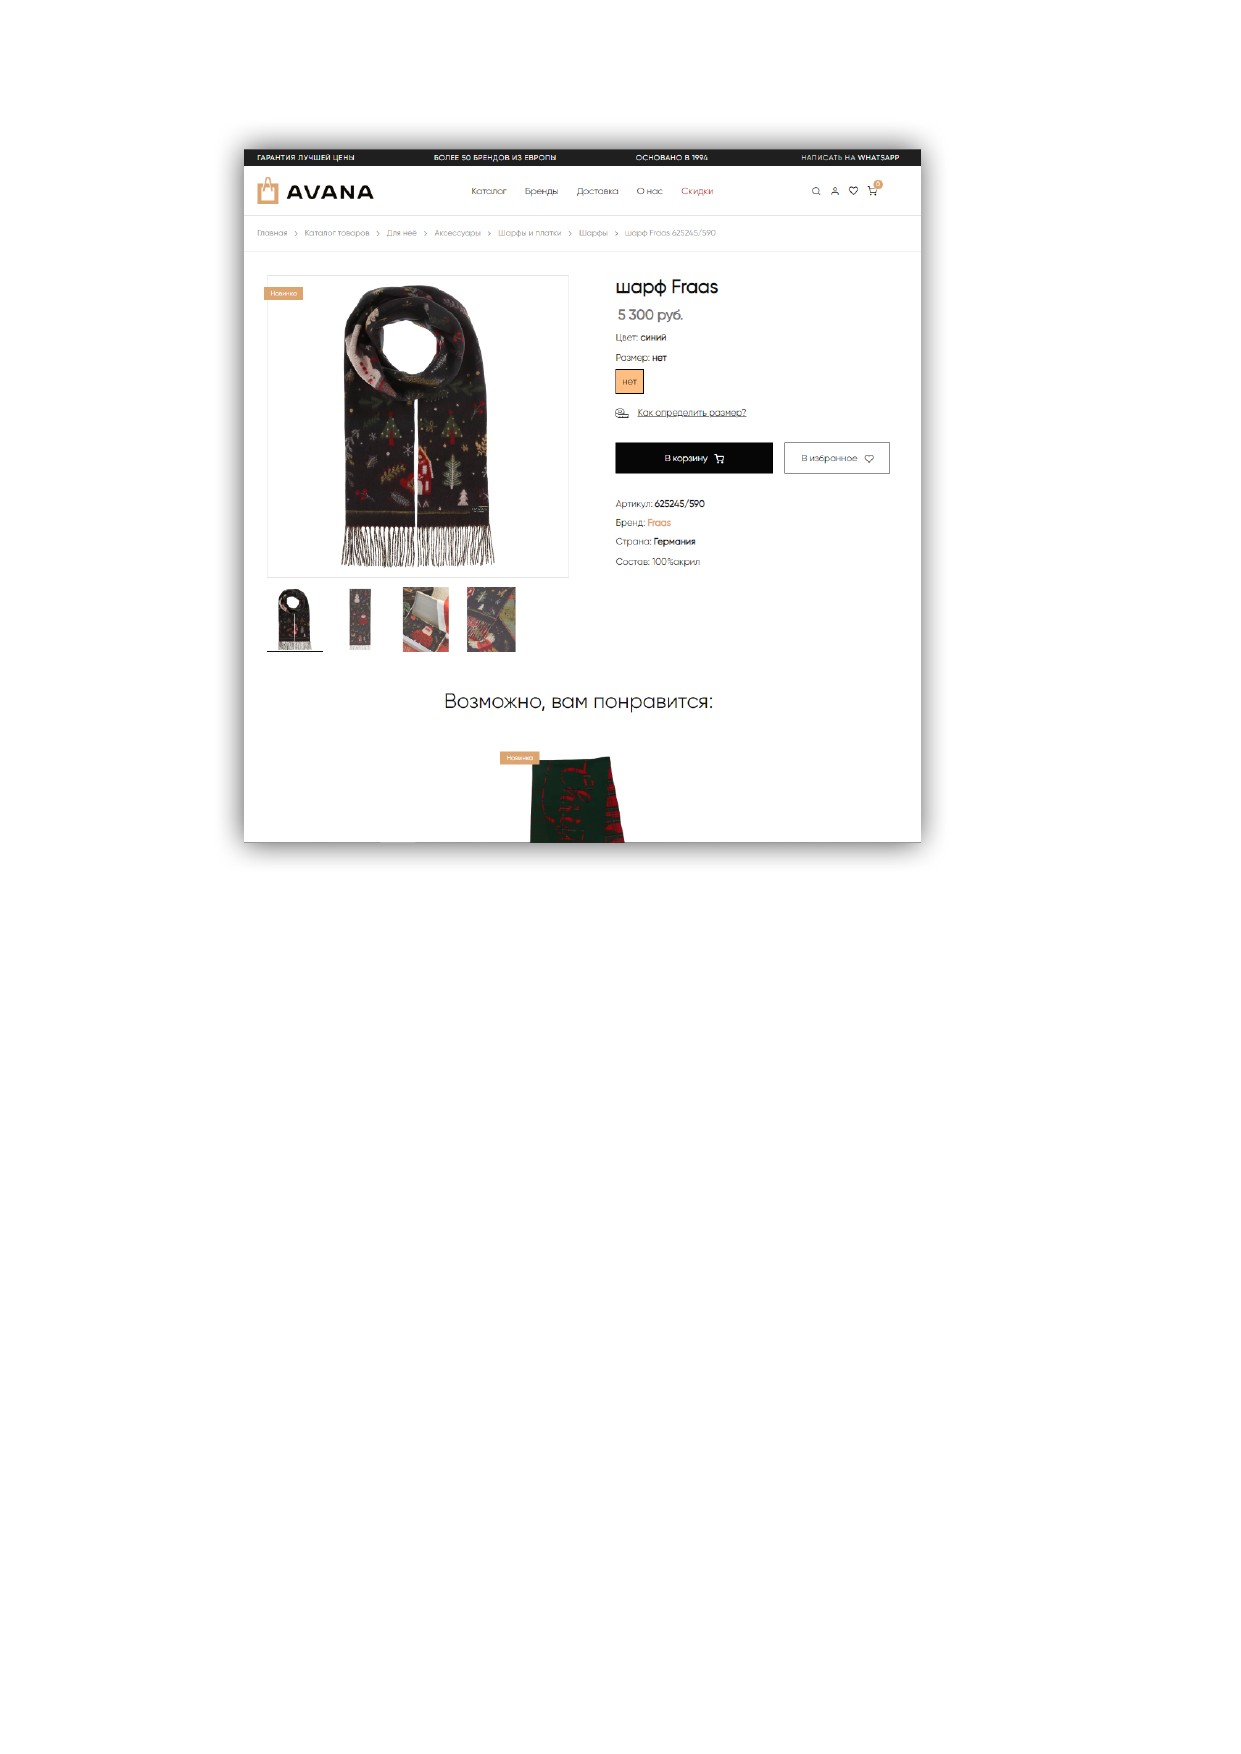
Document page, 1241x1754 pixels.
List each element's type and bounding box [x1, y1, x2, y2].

picture [244, 149, 921, 843]
